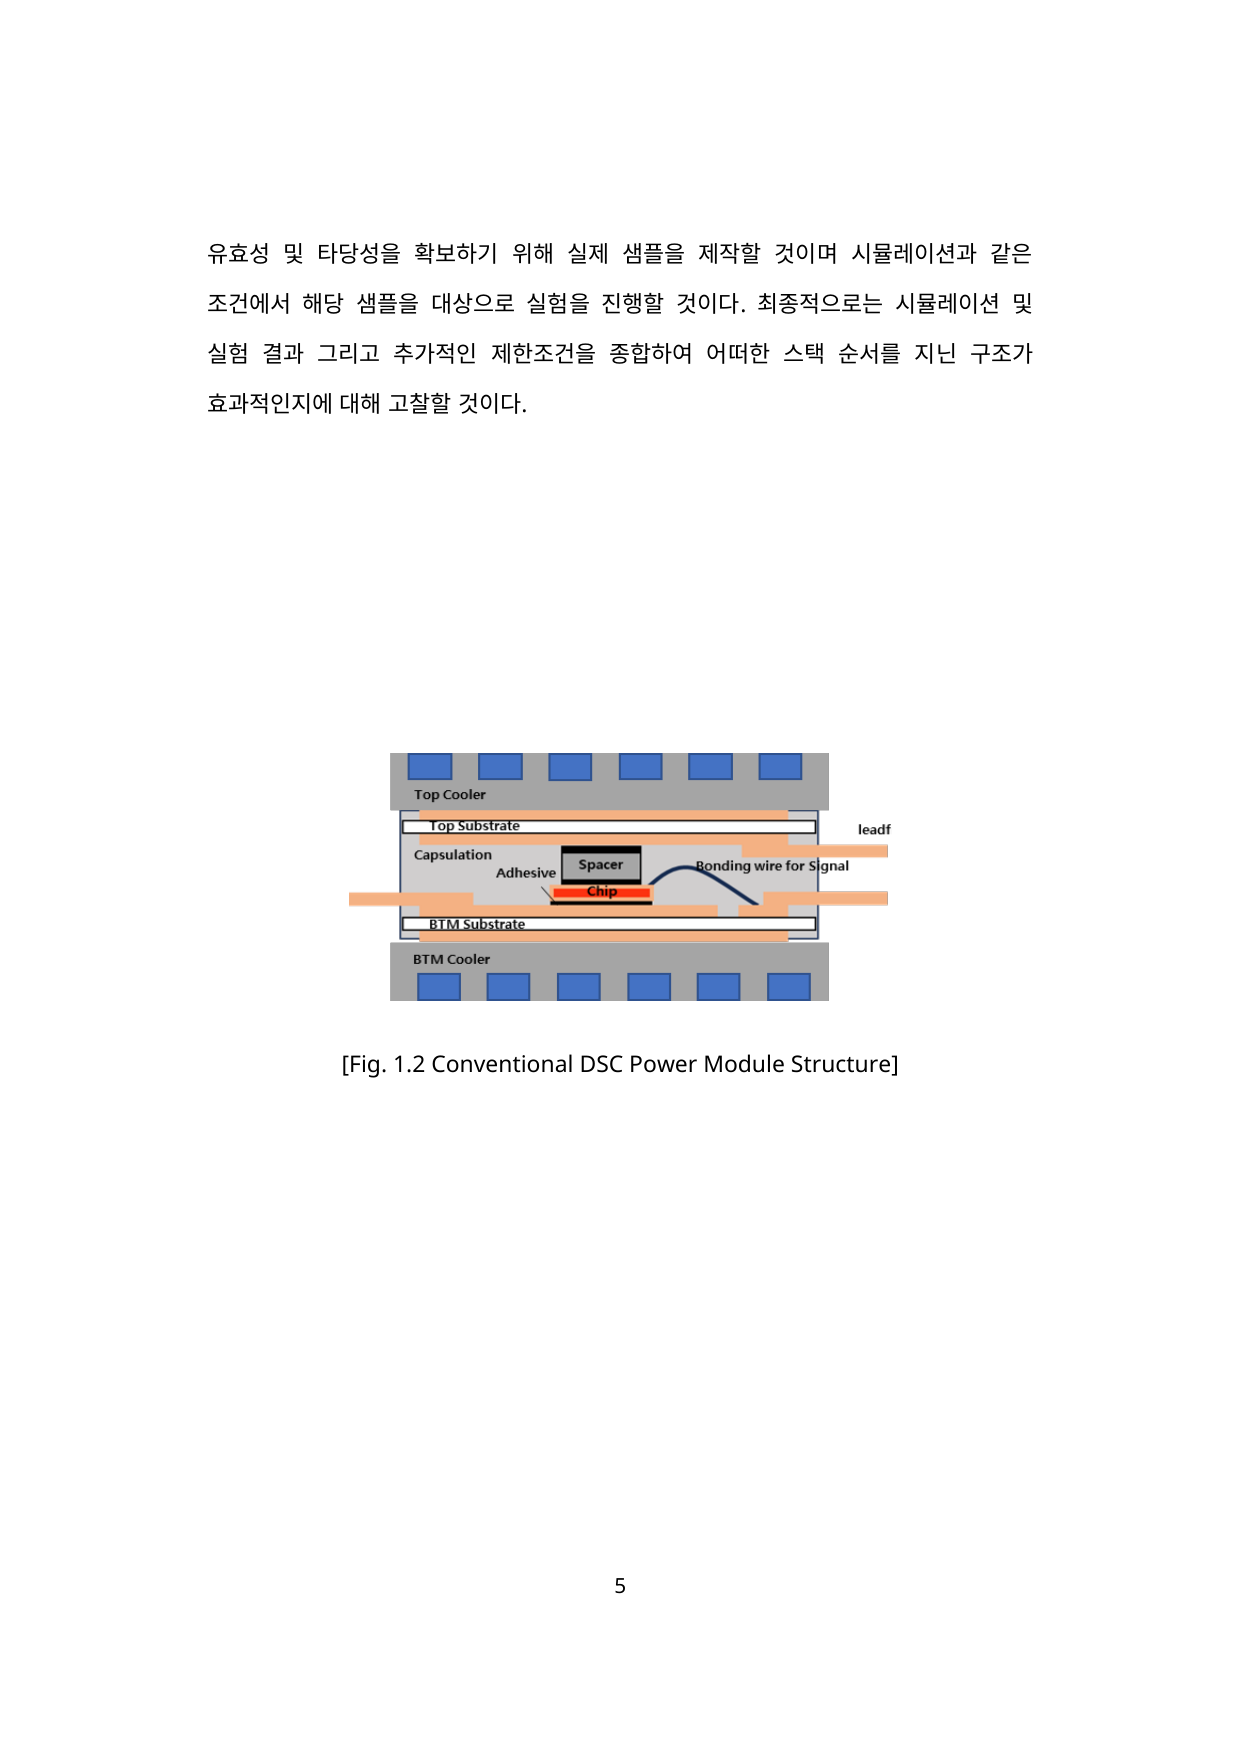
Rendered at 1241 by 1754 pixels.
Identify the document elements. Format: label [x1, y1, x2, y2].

text [207, 236, 1033, 419]
picture [349, 753, 892, 1001]
